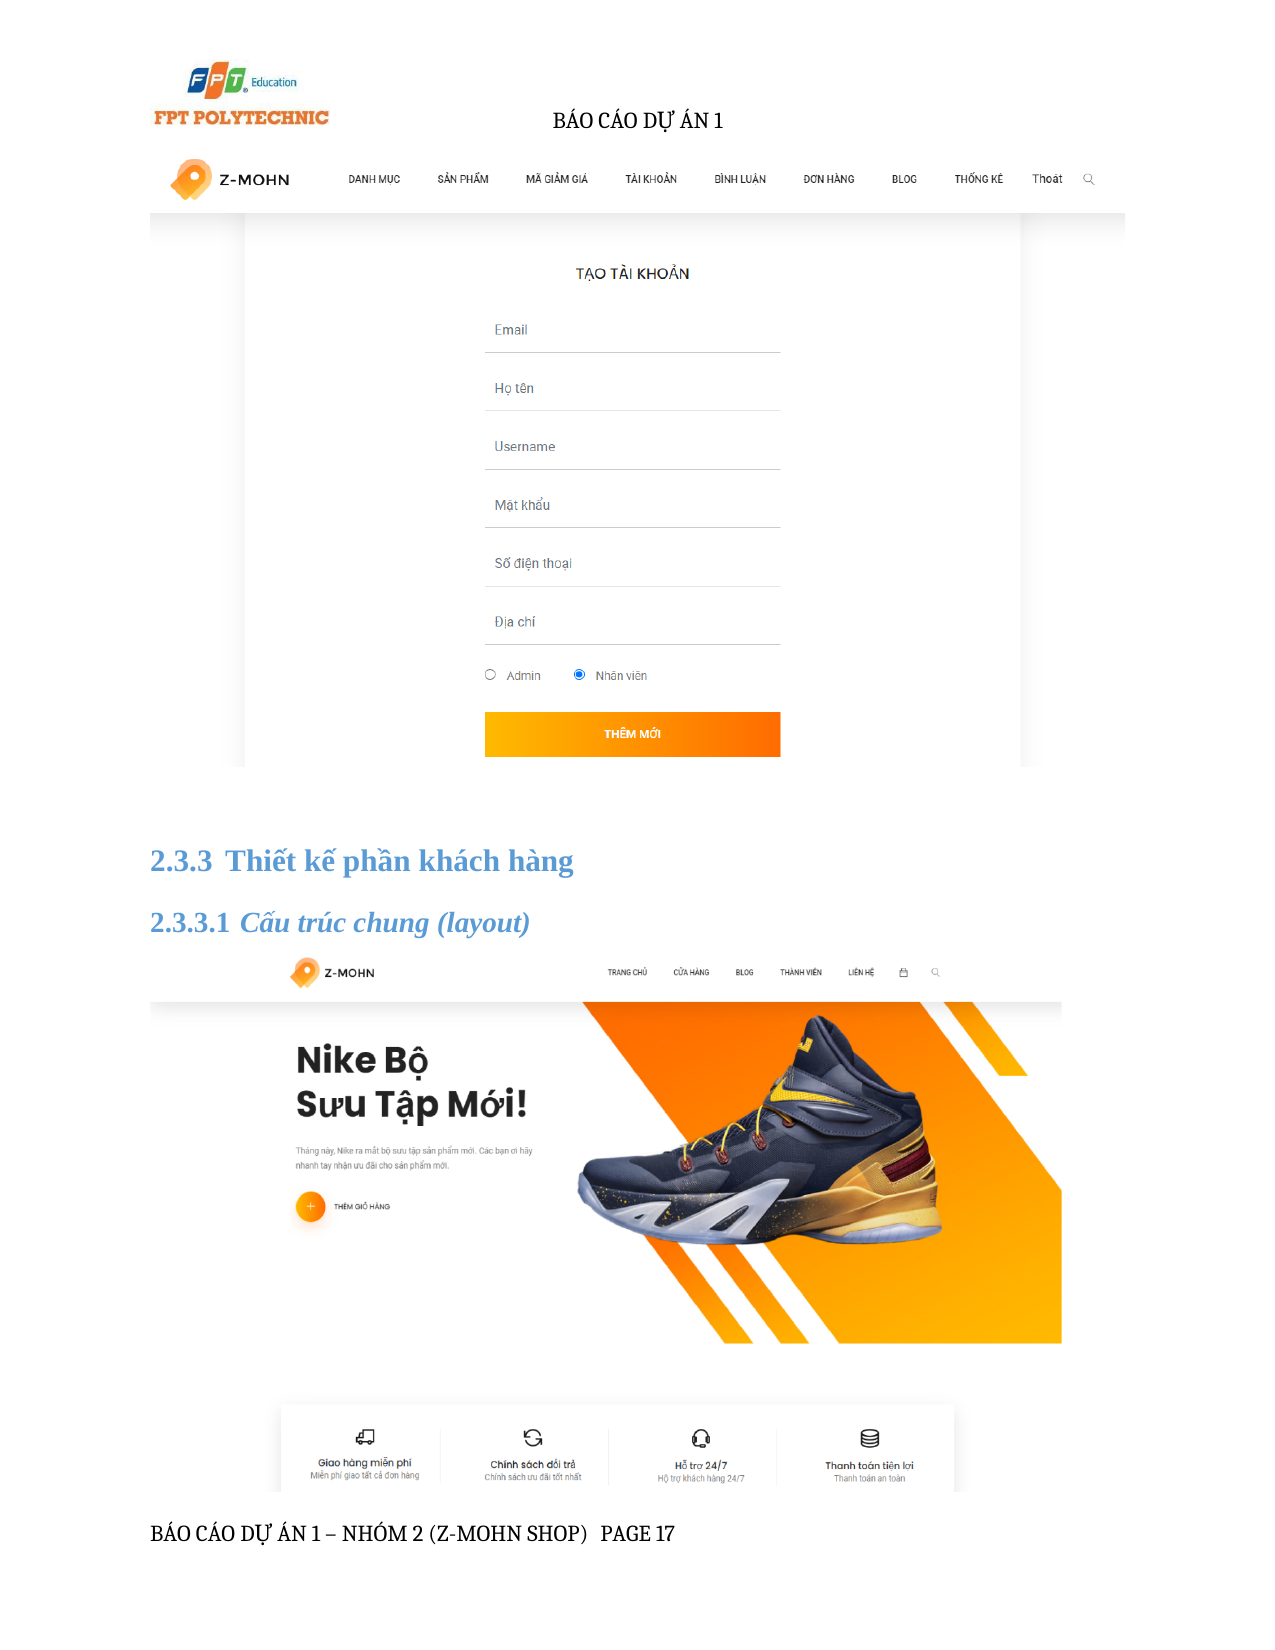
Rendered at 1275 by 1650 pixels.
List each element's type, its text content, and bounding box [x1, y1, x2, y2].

subtitle Cấu trúc chung (layout) [150, 905, 1125, 938]
subtitle Thiết kế phần khách hàng [150, 843, 1125, 879]
picture [150, 59, 331, 129]
picture [150, 150, 1125, 767]
picture [150, 943, 1062, 1492]
